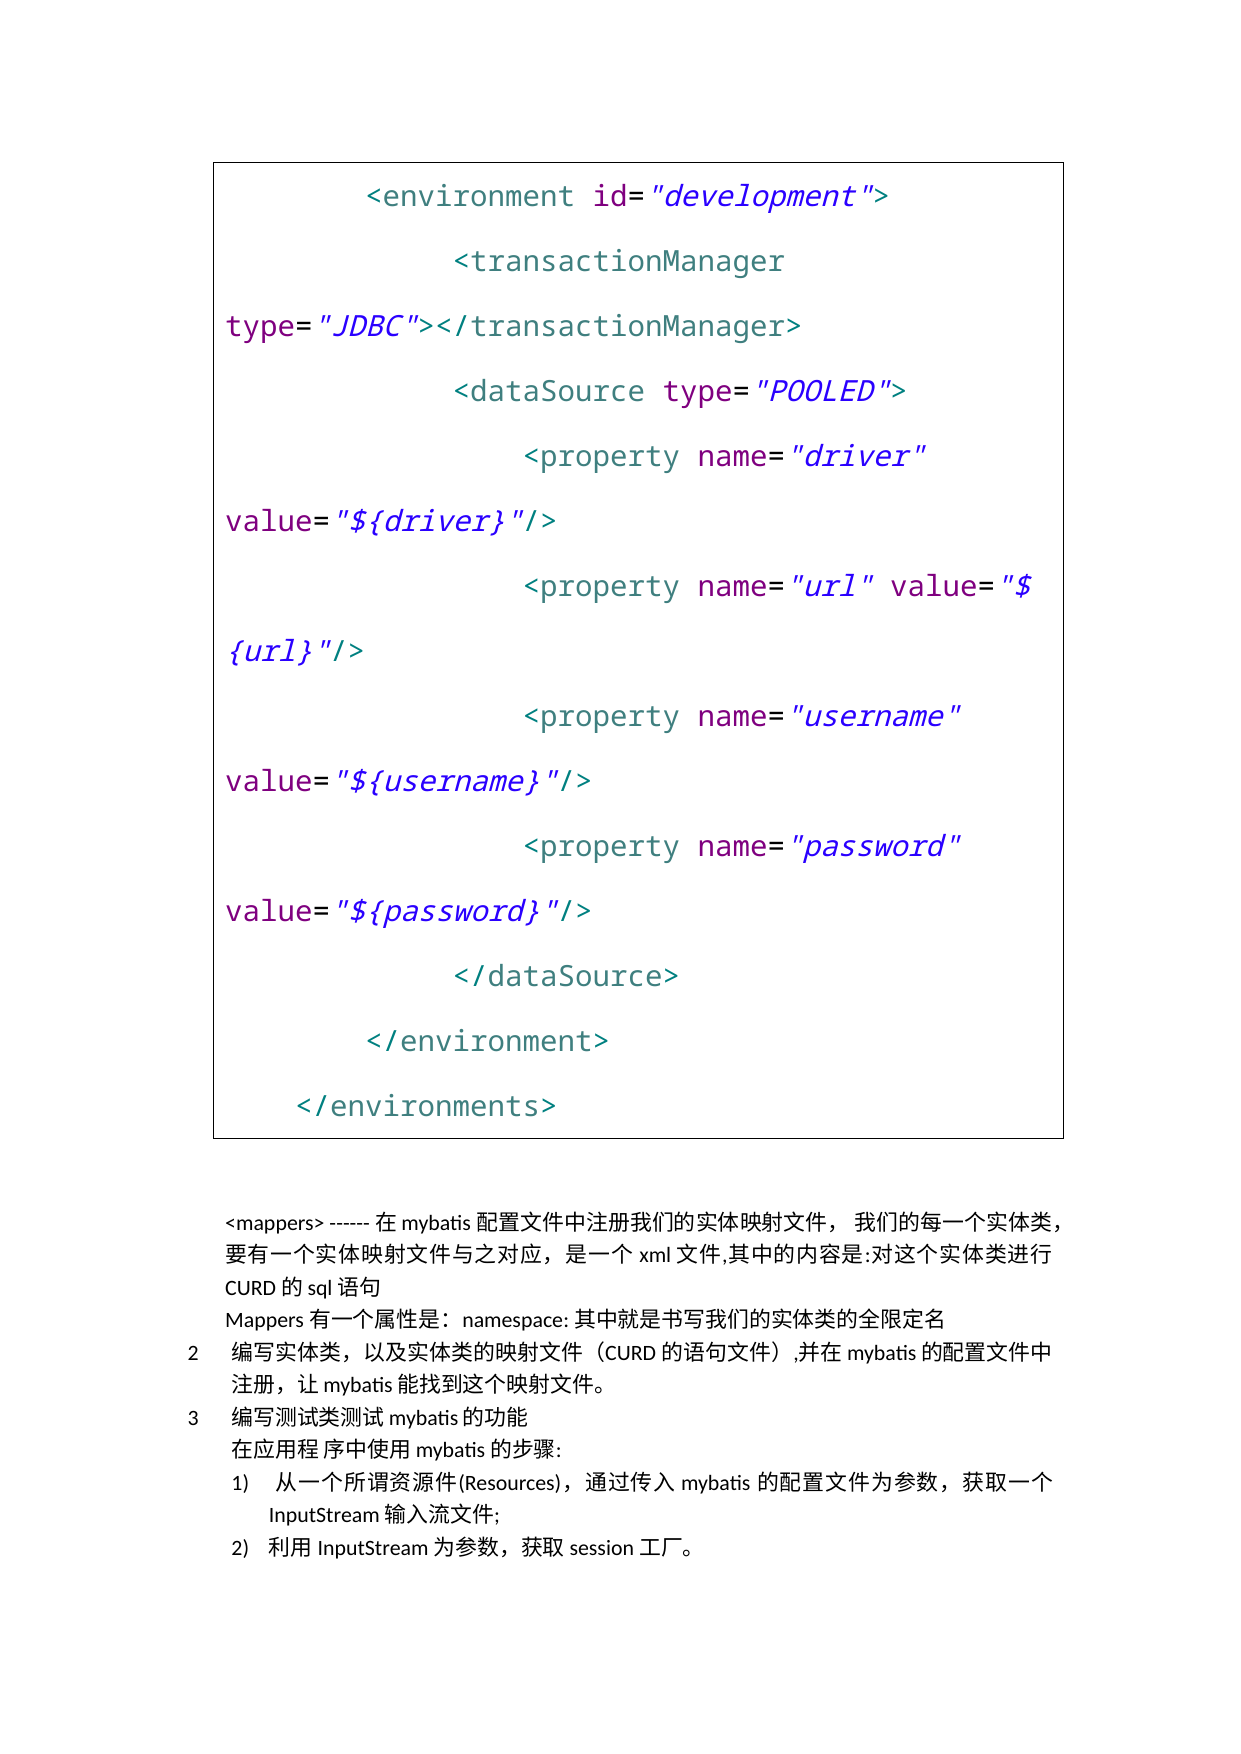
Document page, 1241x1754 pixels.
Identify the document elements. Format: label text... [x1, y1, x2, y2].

list 编写测试类测试mybatis的功能 [187, 1399, 1053, 1432]
list Mappers 有一个属性是：namespace: 其中就是书写我们的实体类的全限定名 [225, 1302, 1053, 1334]
list <mappers> ------ 在mybatis 配置文件中注册我们的实体映射文件， 我们的每一个实体类，要有一个实体映射文件与之对应，是一个xml文件,其中的内容是:对这个实体类进行CURD 的sql 语句 [225, 1204, 1053, 1302]
list 从一个所谓资源件(Resources)，通过传入mybatis 的配置文件为参数，获取一个InputStream 输入流文件; [231, 1464, 1053, 1529]
list 利用 InputStream 为参数，获取 session 工厂。 [231, 1529, 1053, 1562]
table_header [214, 163, 1063, 1138]
list 在应用程 序中使用mybatis 的步骤: [231, 1432, 1053, 1464]
list 编写实体类，以及实体类的映射文件（CURD 的语句文件）,并在mybatis的配置文件中注册，让mybatis能找到这个映射文件。 [187, 1334, 1053, 1399]
